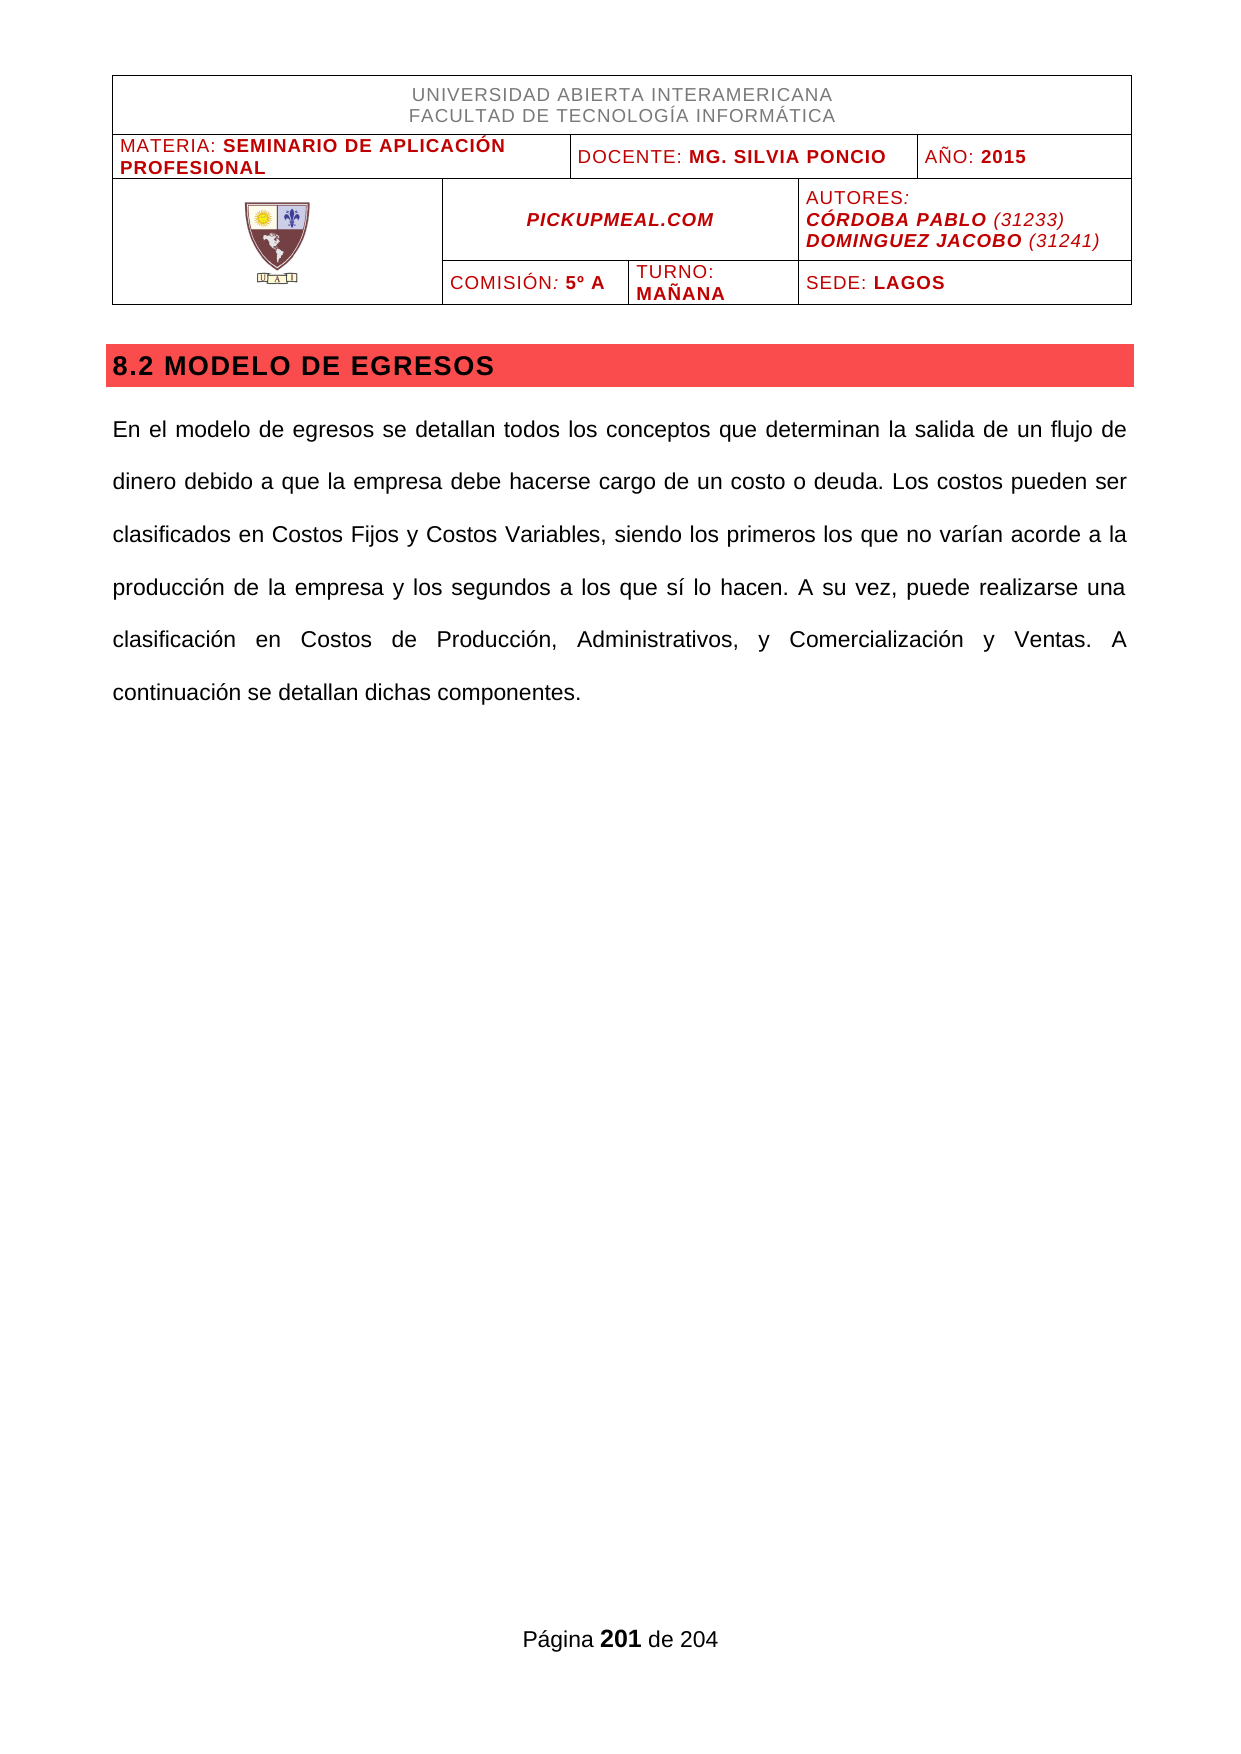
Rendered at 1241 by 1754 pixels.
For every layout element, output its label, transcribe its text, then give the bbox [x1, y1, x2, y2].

text En el modelo de egresos se detallan todos los conceptos que determinan la salida de un flujo de dinero debido a que la empresa debe hacerse cargo de un costo o deuda. Los costos pueden ser clasificados en Costos Fijos y Costos Variables, siendo los primeros los que no varían acorde a la producción de la empresa y los segundos a los que sí lo hacen. A su vez, puede realizarse una clasificación en Costos de Producción, Administrativos, y Comercialización y Ventas. A continuación se detallan dichas componentes. [112, 416, 1128, 706]
subtitle 8.2 Modelo de Egresos [113, 350, 1128, 381]
picture [230, 196, 325, 287]
